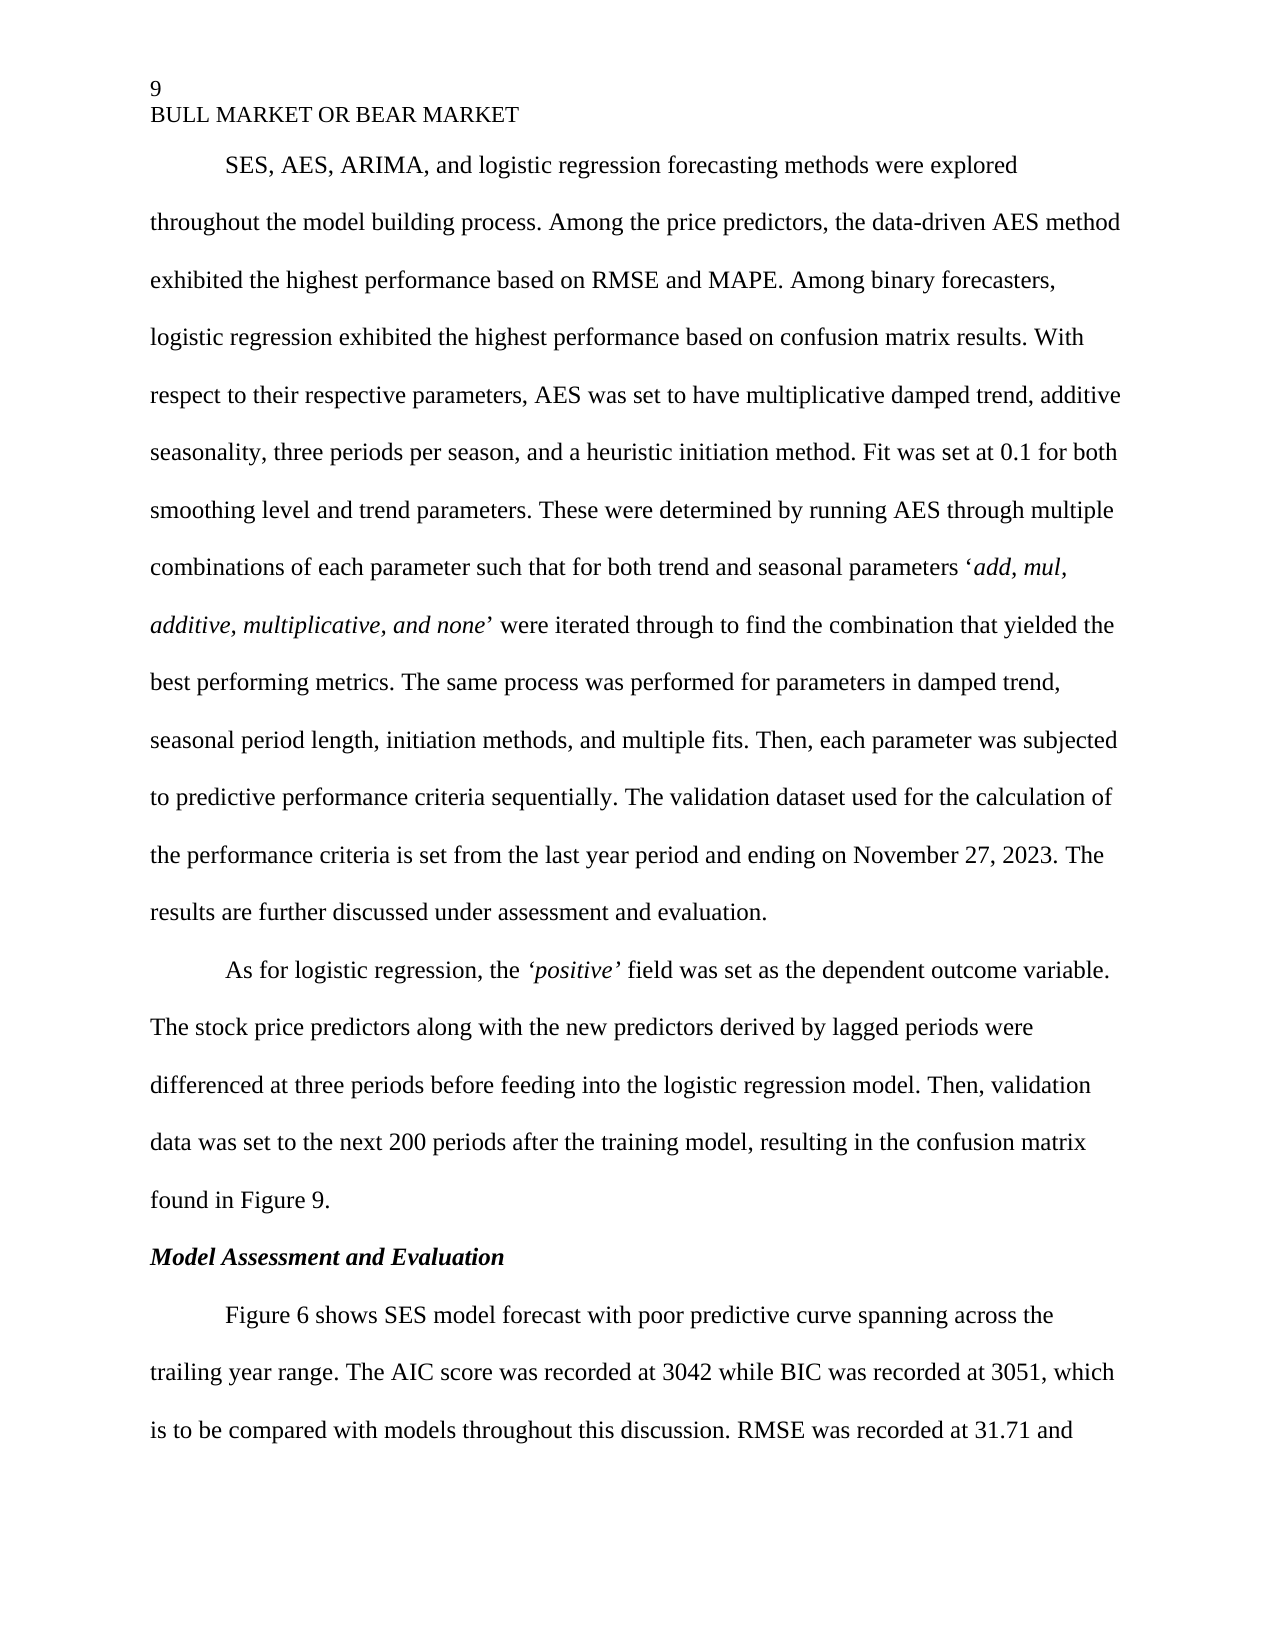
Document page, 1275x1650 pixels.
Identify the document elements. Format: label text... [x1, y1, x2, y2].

text SES, AES, ARIMA, and logistic regression forecasting methods were explored throughout the model building process. Among the price predictors, the data-driven AES method exhibited the highest performance based on RMSE and MAPE. Among binary forecasters, logistic regression exhibited the highest performance based on confusion matrix results. With respect to their respective parameters, AES was set to have multiplicative damped trend, additive seasonality, three periods per season, and a heuristic initiation method. Fit was set at 0.1 for both smoothing level and trend parameters. These were determined by running AES through multiple combinations of each parameter such that for both trend and seasonal parameters ‘add, mul, additive, multiplicative, and none’ were iterated through to find the combination that yielded the best performing metrics. The same process was performed for parameters in damped trend, seasonal period length, initiation methods, and multiple fits. Then, each parameter was subjected to predictive performance criteria sequentially. The validation dataset used for the calculation of the performance criteria is set from the last year period and ending on November 27, 2023. The results are further discussed under assessment and evaluation. [150, 150, 1125, 926]
text Model Assessment and Evaluation [150, 1242, 1125, 1271]
text As for logistic regression, the ‘positive’ field was set as the dependent outcome variable. The stock price predictors along with the new predictors derived by lagged periods were differenced at three periods before feeding into the logistic regression model. Then, validation data was set to the next 200 periods after the training model, resulting in the confusion matrix found in Figure 9. [150, 955, 1125, 1214]
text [150, 1300, 1125, 1444]
